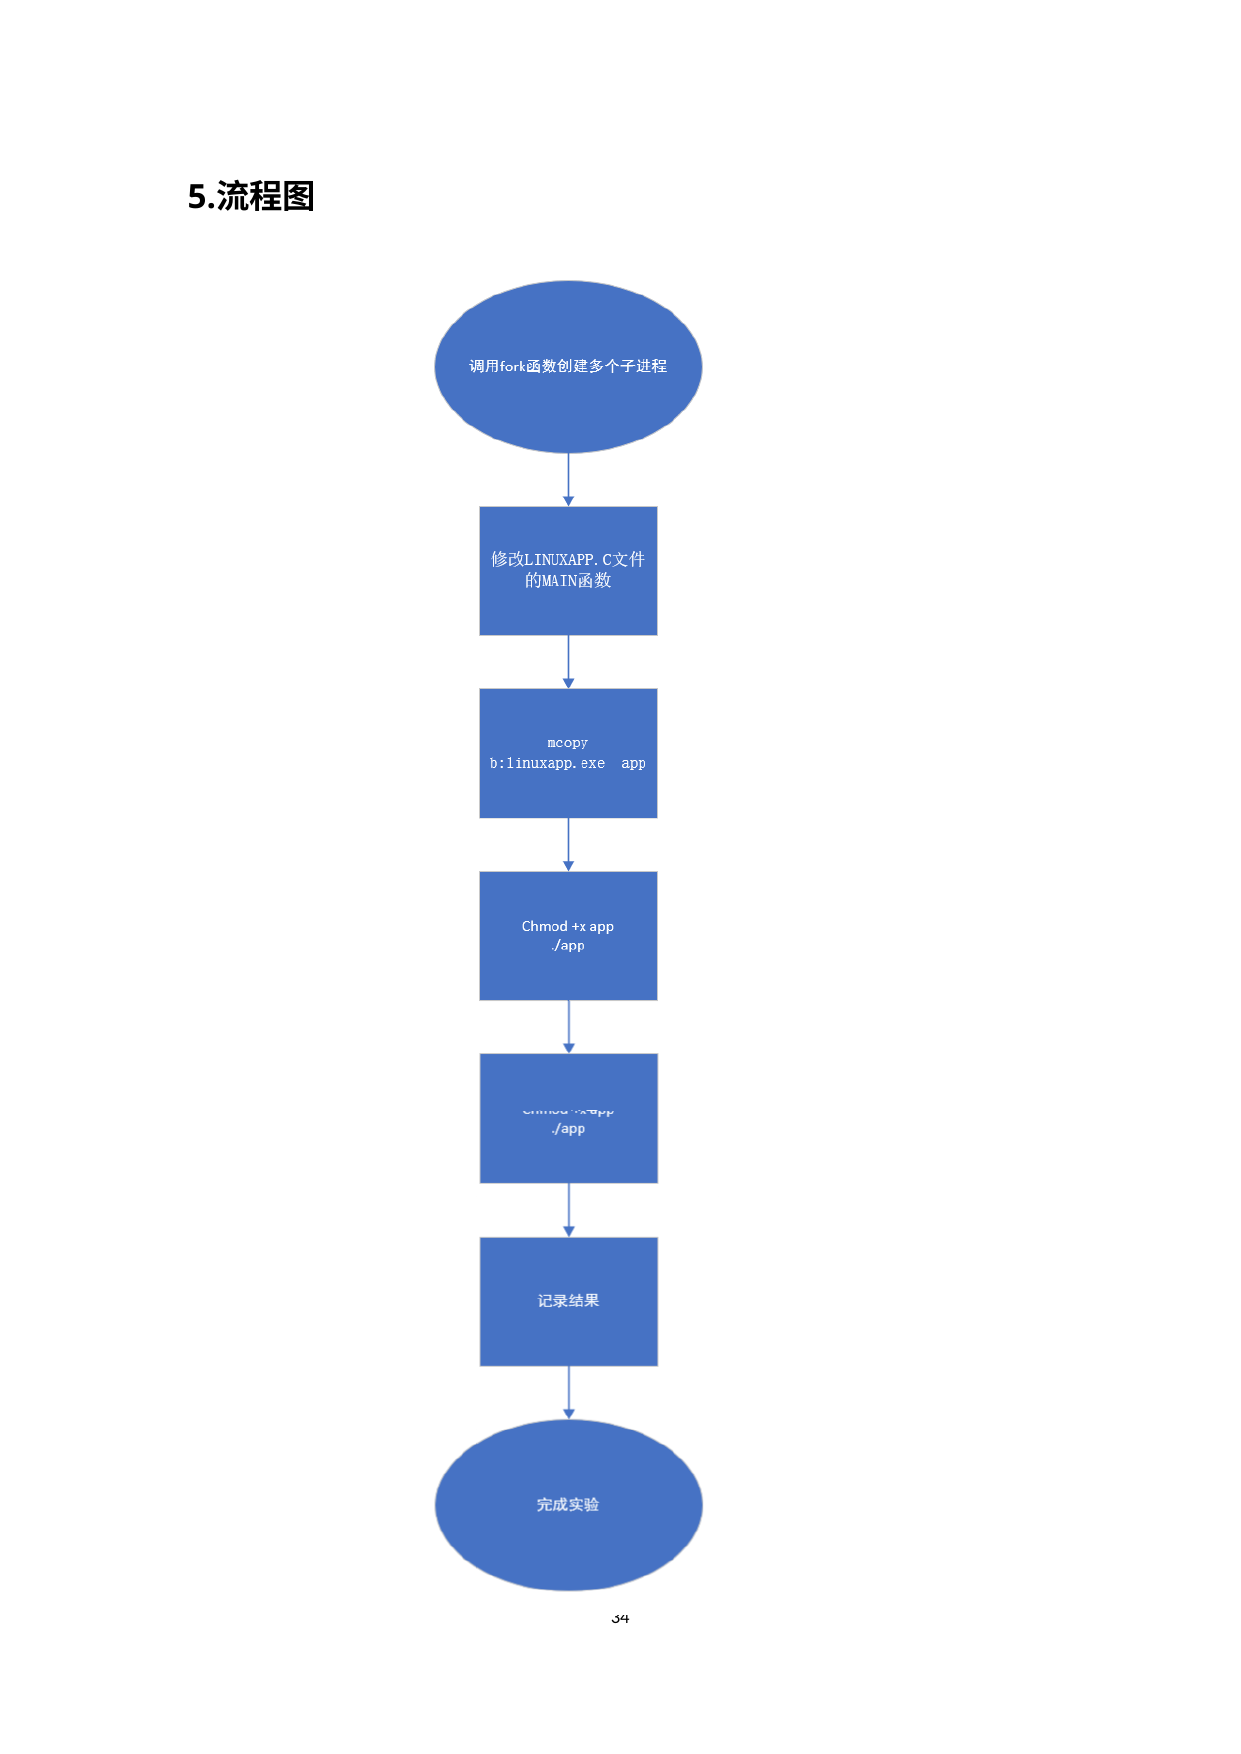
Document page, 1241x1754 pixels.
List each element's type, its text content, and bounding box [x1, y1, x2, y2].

subtitle 5.流程图 [187, 162, 1053, 227]
picture [281, 265, 884, 1615]
